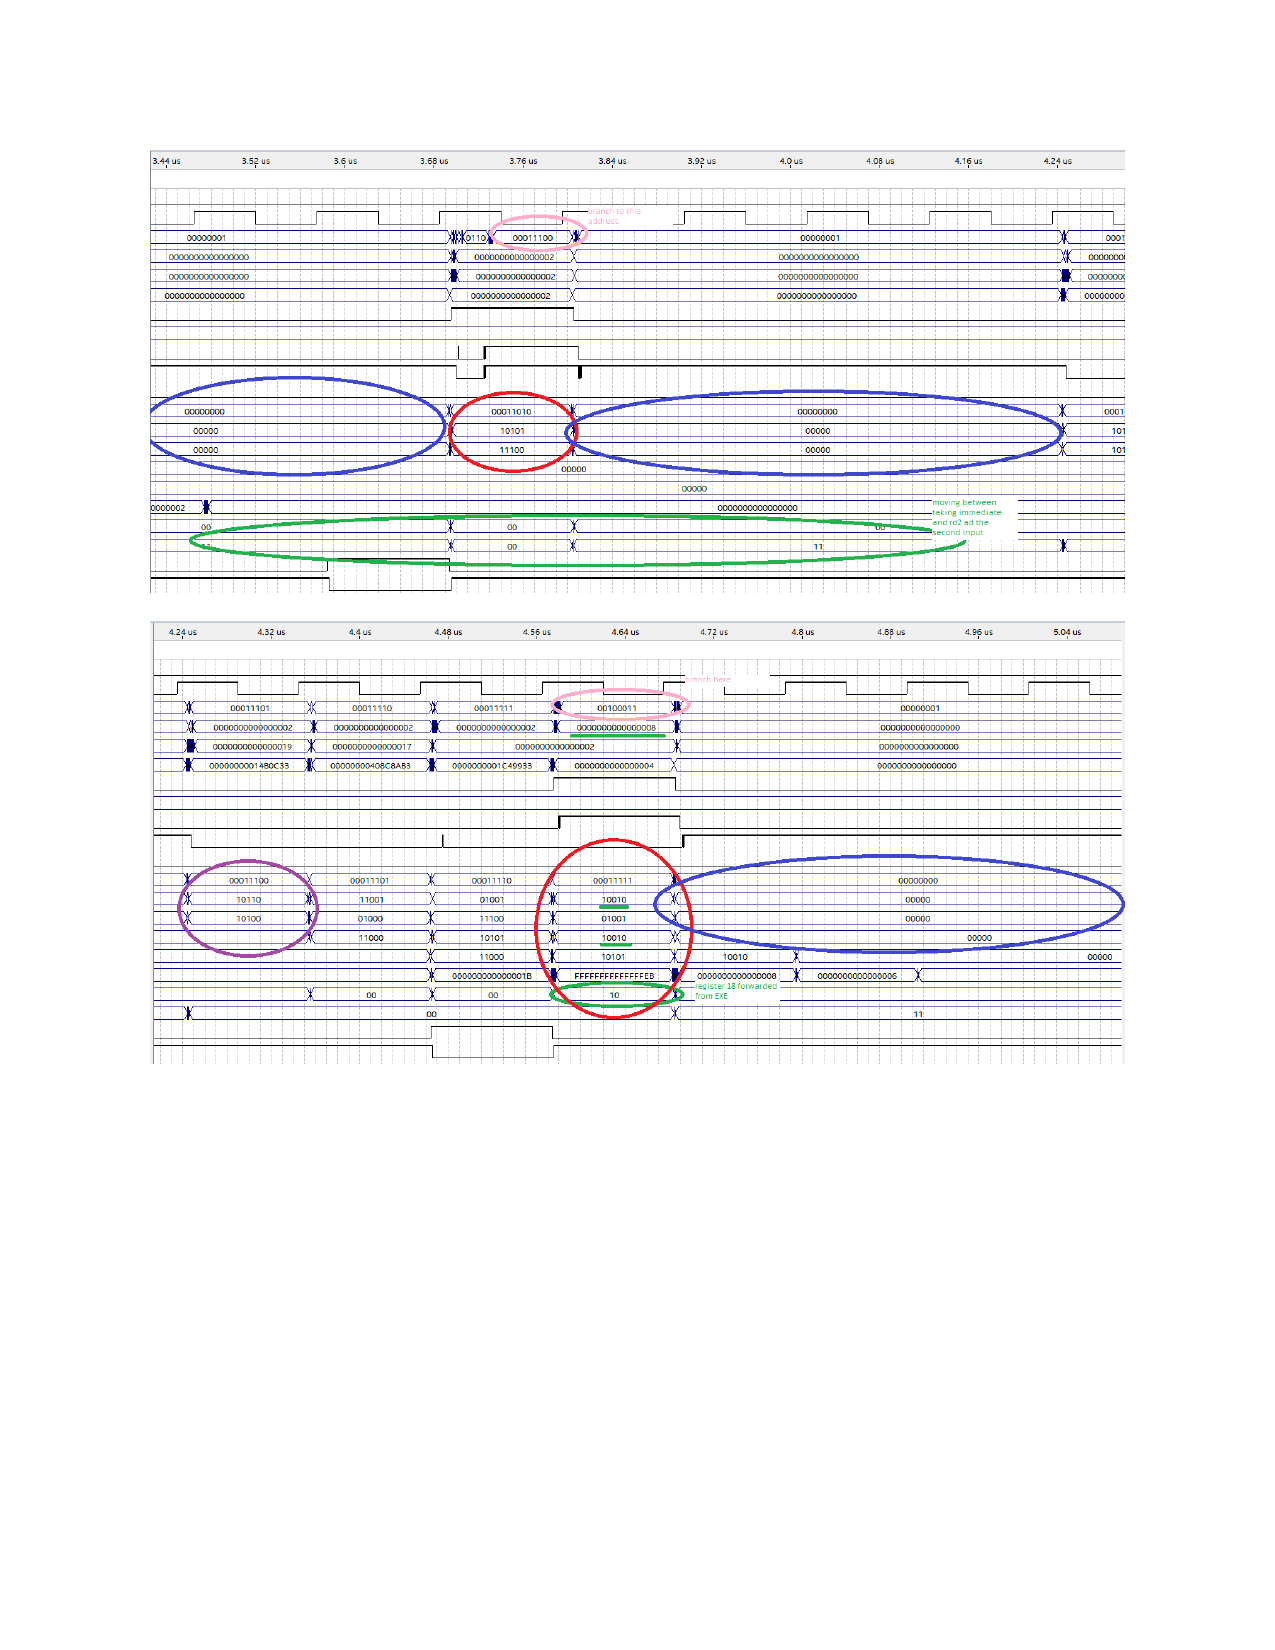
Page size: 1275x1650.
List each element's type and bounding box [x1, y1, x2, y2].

picture [150, 621, 1125, 1065]
picture [150, 150, 1125, 597]
